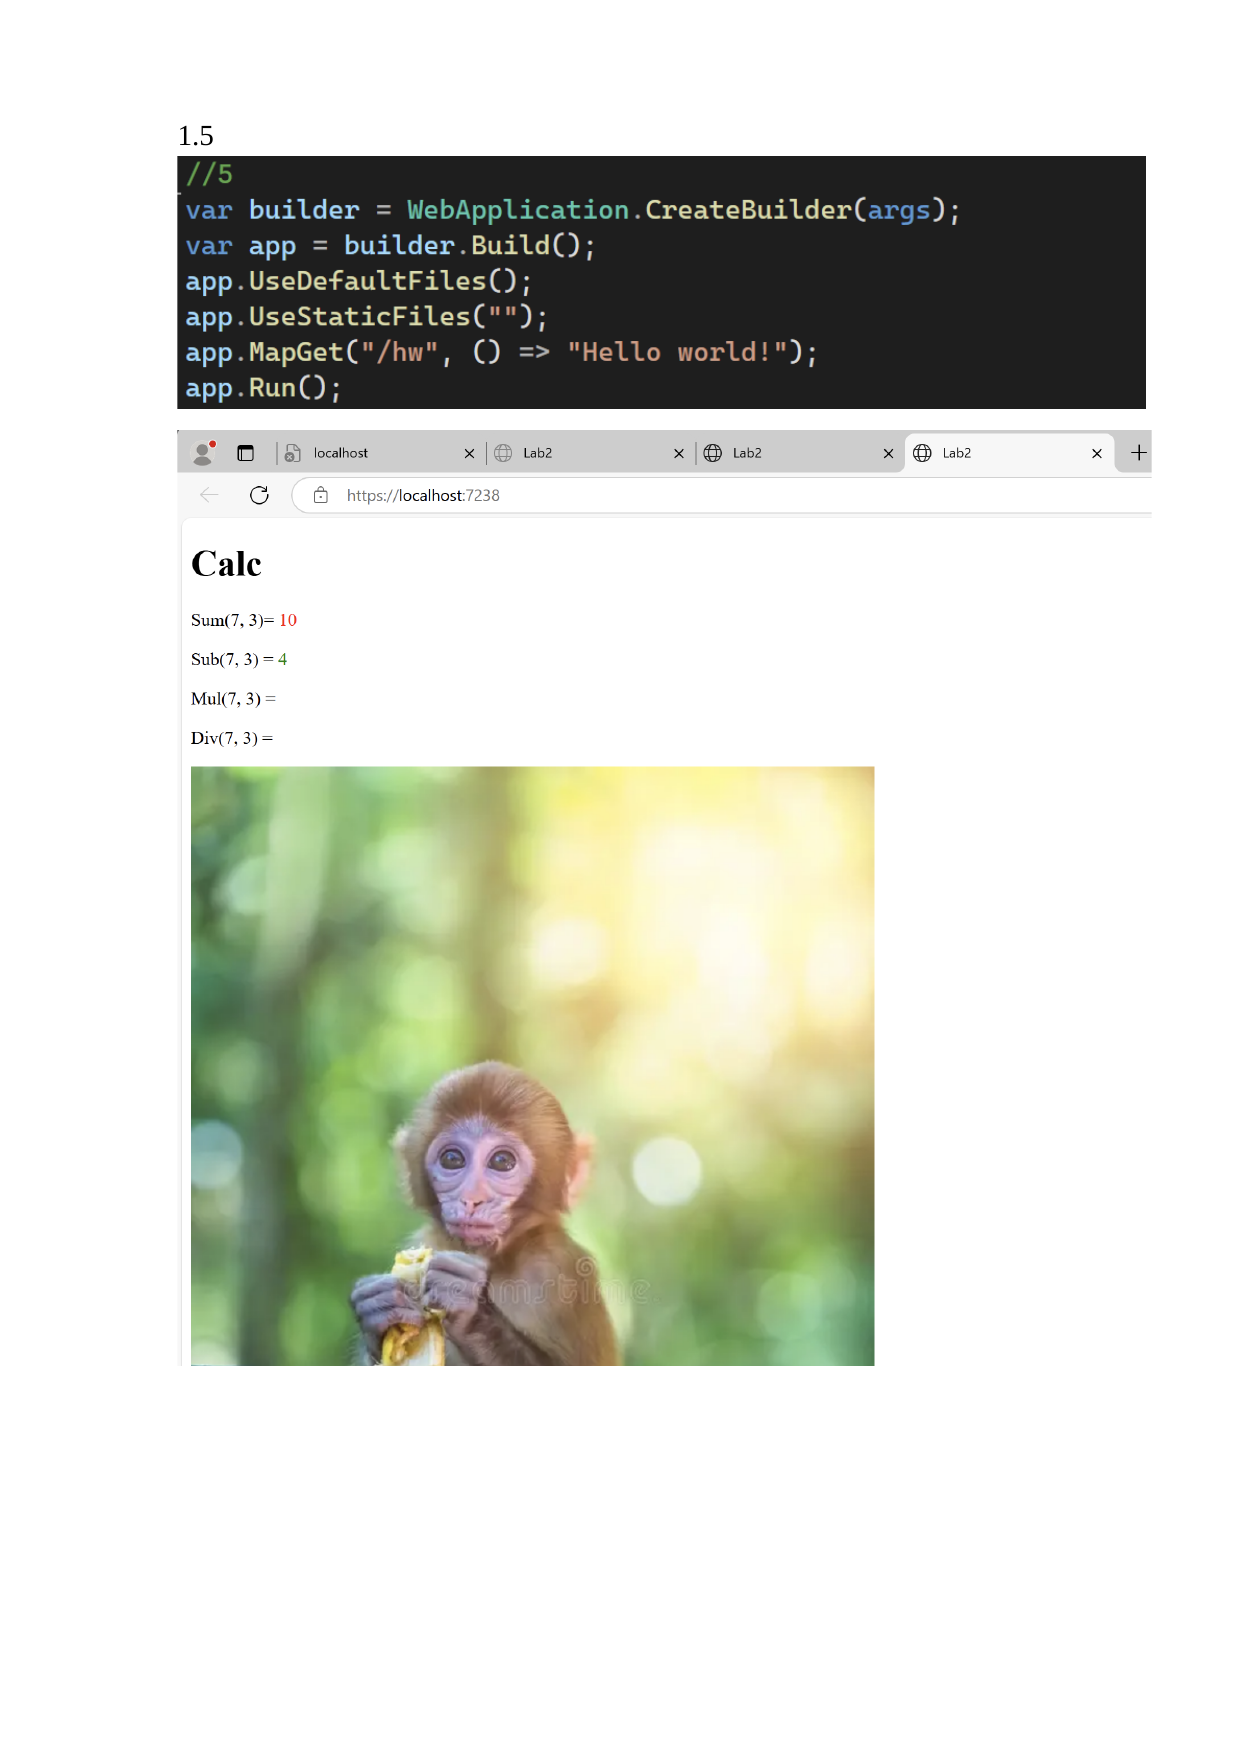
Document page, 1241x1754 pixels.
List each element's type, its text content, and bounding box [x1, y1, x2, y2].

picture [177, 430, 1152, 1366]
picture [177, 156, 1146, 409]
